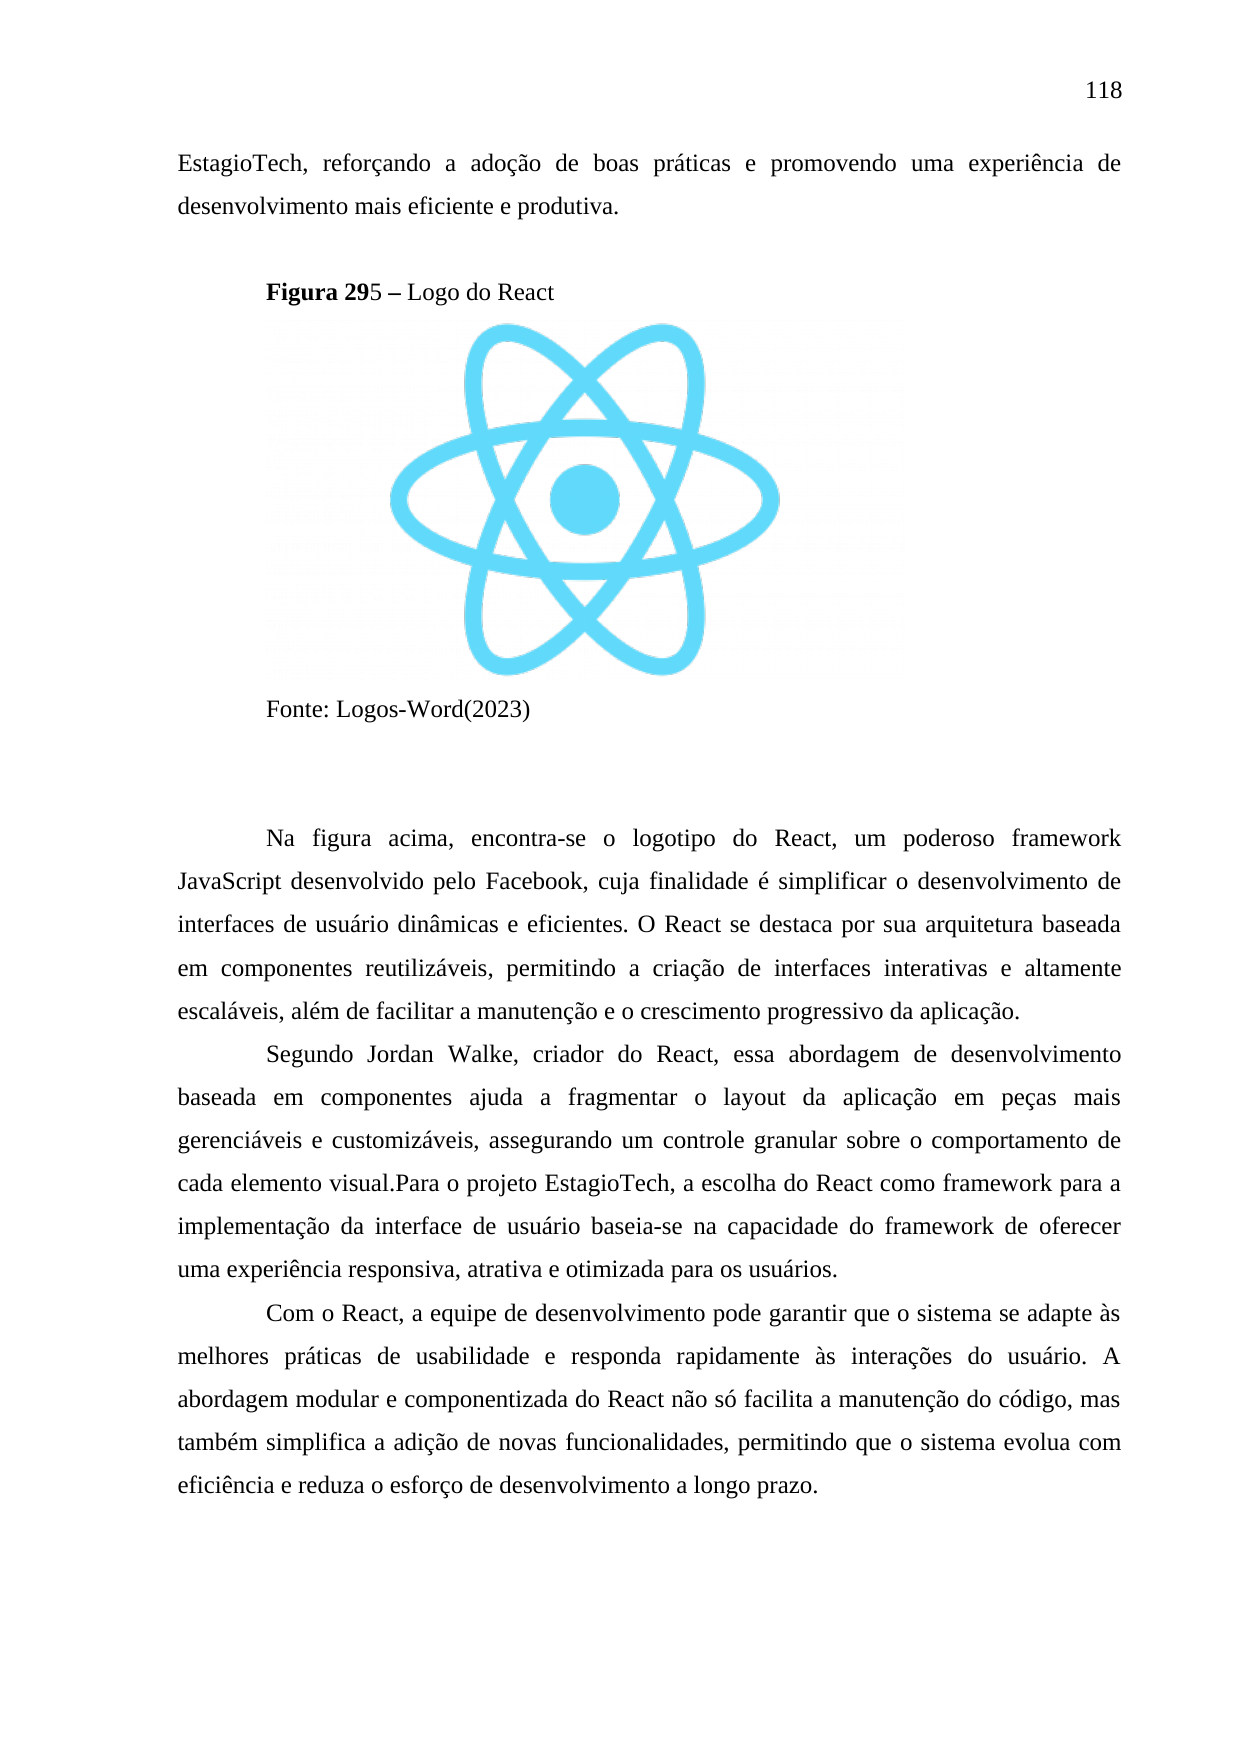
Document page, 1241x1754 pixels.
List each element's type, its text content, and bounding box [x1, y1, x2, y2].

text Com o React, a equipe de desenvolvimento pode garantir que o sistema se adapte às melhores práticas de usabilidade e responda rapidamente às interações do usuário. A abordagem modular e componentizada do React não só facilita a manutenção do código, mas também simplifica a adição de novas funcionalidades, permitindo que o sistema evolua com eficiência e reduza o esforço de desenvolvimento a longo prazo. [177, 1298, 1122, 1499]
text Figura 29 – Logo do React [177, 277, 1122, 306]
picture [265, 320, 905, 680]
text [177, 148, 1122, 219]
text Segundo Jordan Walke, criador do React, essa abordagem de desenvolvimento baseada em componentes ajuda a fragmentar o layout da aplicação em peças mais gerenciáveis e customizáveis, assegurando um controle granular sobre o comportamento de cada elemento visual.Para o projeto EstagioTech, a escolha do React como framework para a implementação da interface de usuário baseia-se na capacidade do framework de oferecer uma experiência responsiva, atrativa e otimizada para os usuários. [177, 1039, 1122, 1283]
text Fonte: Logos-Word(2023) [177, 694, 1122, 723]
text Na figura acima, encontra-se o logotipo do React, um poderoso framework JavaScript desenvolvido pelo Facebook, cuja finalidade é simplificar o desenvolvimento de interfaces de usuário dinâmicas e eficientes. O React se destaca por sua arquitetura baseada em componentes reutilizáveis, permitindo a criação de interfaces interativas e altamente escaláveis, além de facilitar a manutenção e o crescimento progressivo da aplicação. [177, 823, 1122, 1024]
